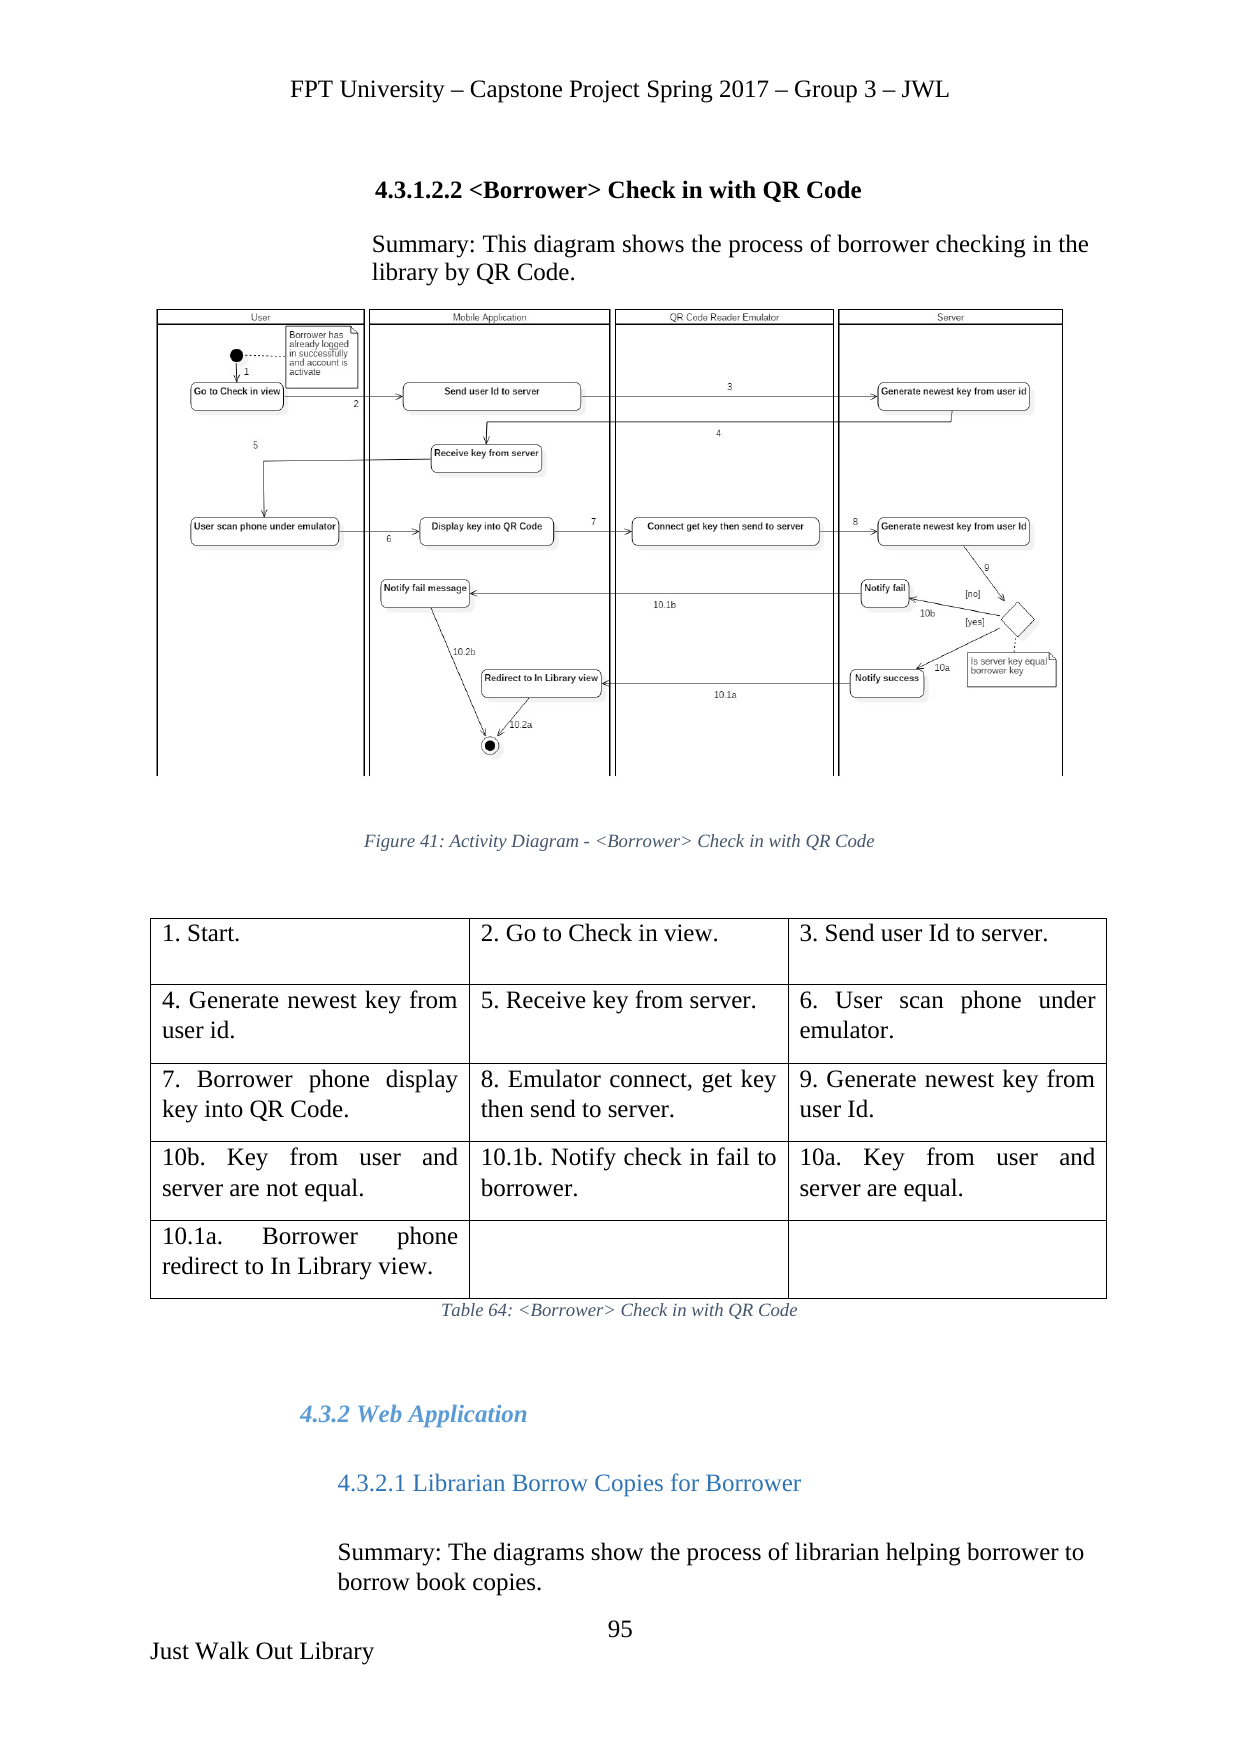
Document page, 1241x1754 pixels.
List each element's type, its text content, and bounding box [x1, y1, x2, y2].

table_cell 10b. Key from user and server are not equal. [151, 1142, 469, 1220]
table_header 1. Start. [151, 919, 469, 984]
text Summary: The diagrams show the process of librarian helping borrower to borrow book copies. [337, 1537, 1090, 1596]
table_cell 6. User scan phone under emulator. [789, 985, 1106, 1063]
table_header 2. Go to Check in view. [470, 919, 788, 984]
text Summary: This diagram shows the process of borrower checking in the library by QR Code. [372, 229, 1090, 286]
subtitle Web Application [300, 1399, 1090, 1428]
table_cell 10.1a. Borrower phone redirect to In Library view. [151, 1221, 469, 1298]
table_cell 9. Generate newest key from user Id. [789, 1064, 1106, 1141]
subtitle Librarian Borrow Copies for Borrower [337, 1468, 1090, 1497]
table_cell 4. Generate newest key from user id. [151, 985, 469, 1063]
table_cell [470, 1221, 788, 1298]
text Figure 41: Activity Diagram - <Borrower> Check in with QR Code [150, 830, 1090, 852]
picture [150, 302, 1090, 804]
table_cell 10a. Key from user and server are equal. [789, 1142, 1106, 1220]
table_cell 8. Emulator connect, get key then send to server. [470, 1064, 788, 1141]
table_header 3. Send user Id to server. [789, 919, 1106, 984]
table_cell [789, 1221, 1106, 1298]
table_cell 10.1b. Notify check in fail to borrower. [470, 1142, 788, 1220]
table_cell 7. Borrower phone display key into QR Code. [151, 1064, 469, 1141]
text Table 64: <Borrower> Check in with QR Code [150, 1299, 1090, 1321]
subtitle <Borrower> Check in with QR Code [375, 175, 1090, 204]
table_cell 5. Receive key from server. [470, 985, 788, 1063]
